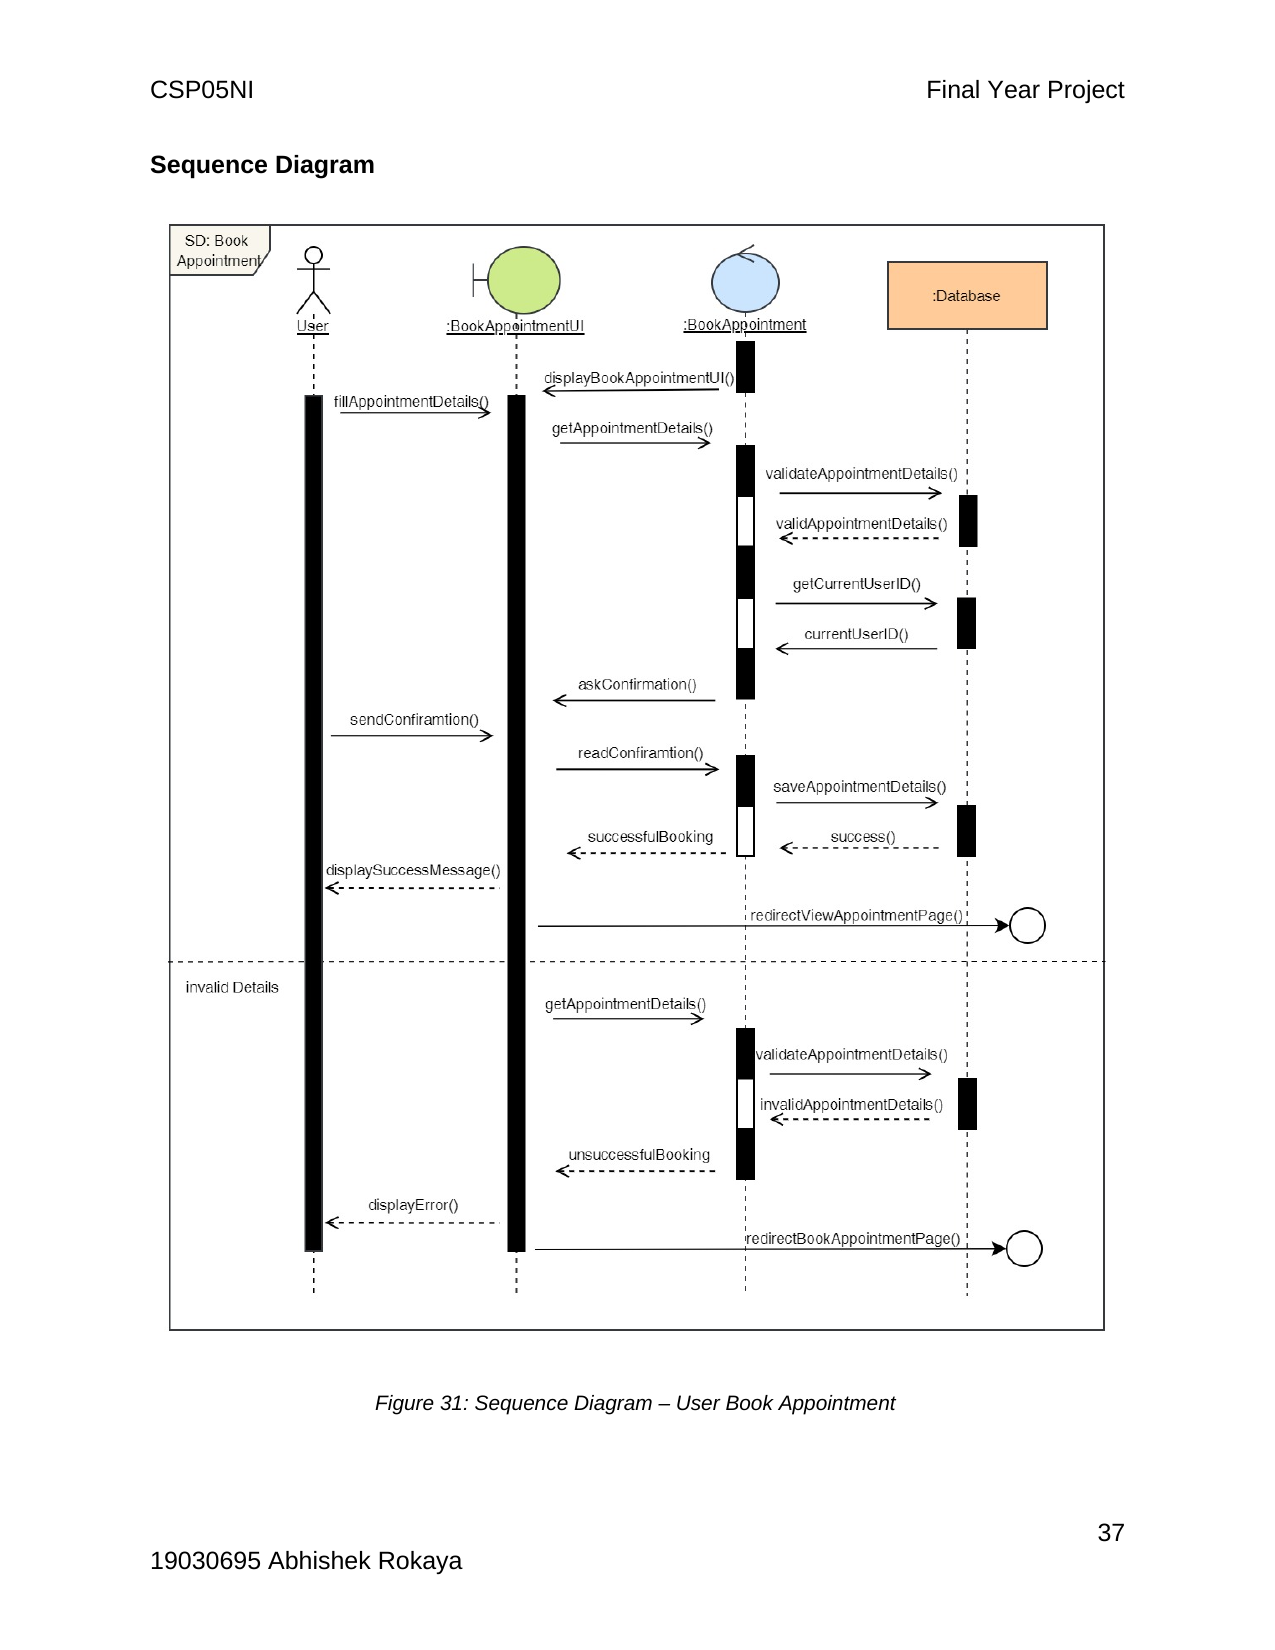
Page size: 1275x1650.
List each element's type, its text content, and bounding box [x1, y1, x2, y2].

picture [150, 207, 1125, 1347]
text Sequence Diagram [150, 150, 1125, 179]
text Figure 31: Sequence Diagram – User Book Appointment [300, 1391, 1125, 1415]
